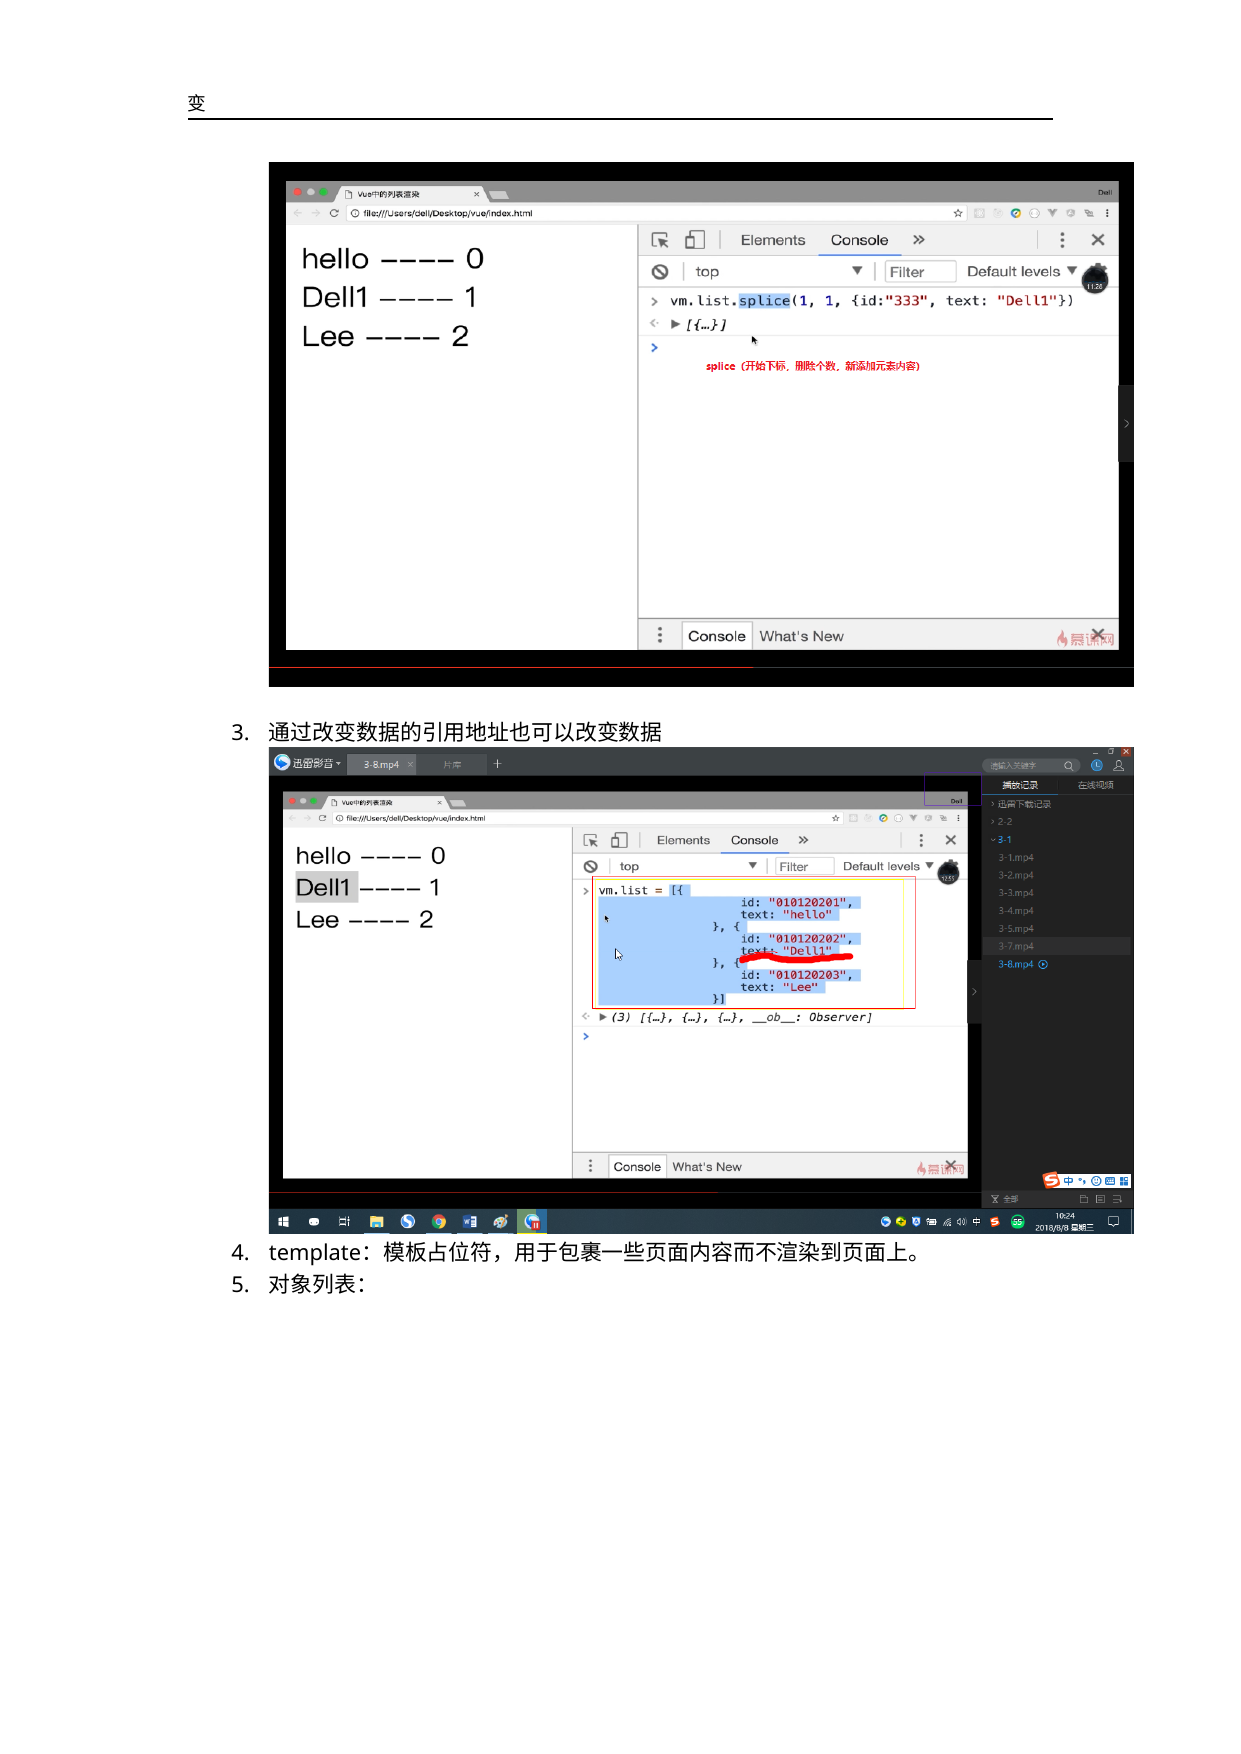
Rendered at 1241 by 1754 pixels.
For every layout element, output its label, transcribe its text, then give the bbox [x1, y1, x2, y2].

list 对象列表： [231, 1267, 1053, 1299]
picture [268, 162, 1134, 687]
list template：模板占位符，用于包裹一些页面内容而不渲染到页面上。 [231, 1234, 1053, 1267]
list 通过改变数据的引用地址也可以改变数据 [231, 714, 1053, 747]
picture [268, 747, 1134, 1234]
